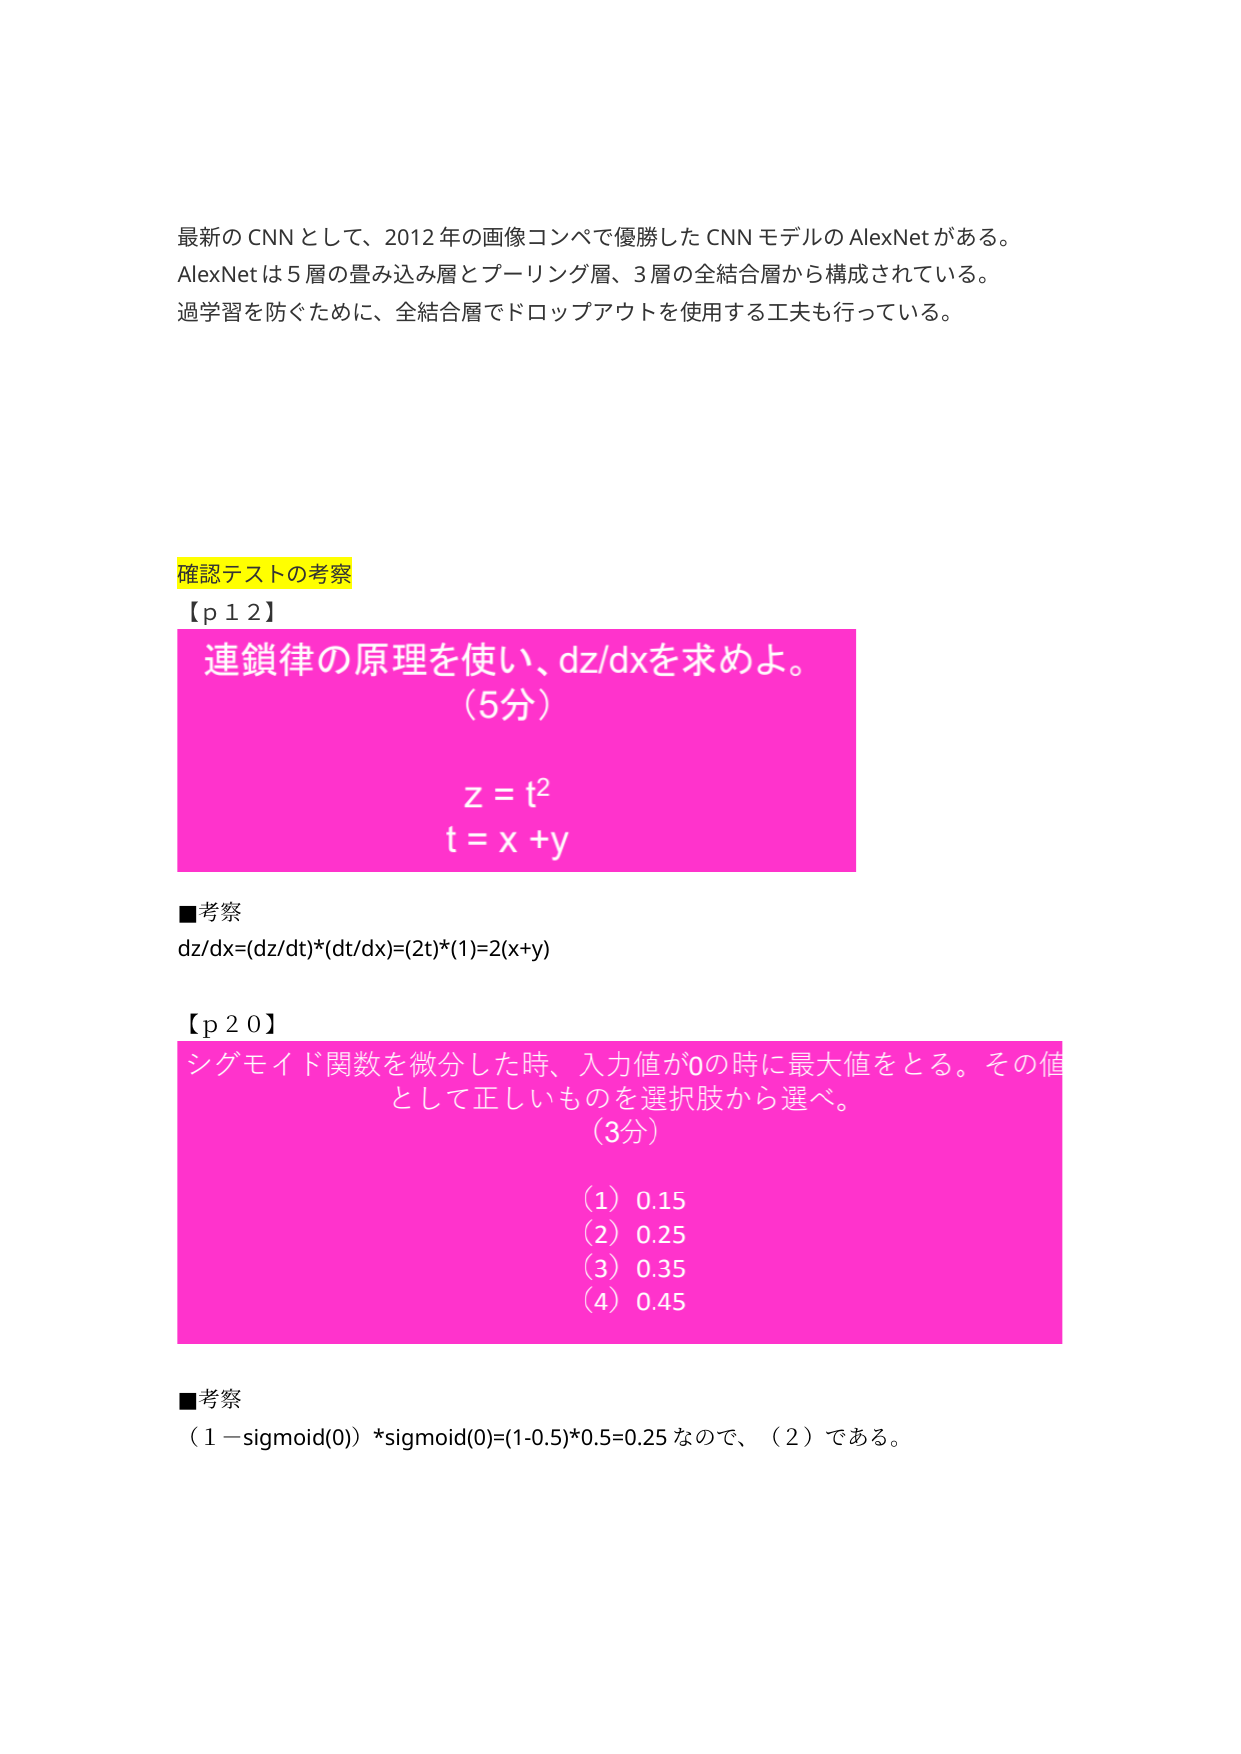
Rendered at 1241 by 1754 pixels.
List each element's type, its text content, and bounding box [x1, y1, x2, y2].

text 過学習を防ぐために、全結合層でドロップアウトを使用する工夫も行っている。 [177, 292, 1063, 329]
text ■考察 [177, 892, 1063, 929]
text 確認テストの考察 [177, 554, 1063, 592]
text 最新のCNNとして、2012年の画像コンペで優勝したCNNモデルのAlexNetがある。 [177, 217, 1063, 254]
picture [177, 629, 857, 872]
text AlexNetは５層の畳み込み層とプーリング層、3層の全結合層から構成されている。 [177, 254, 1063, 292]
text 【ｐ２０】 [177, 1004, 1063, 1041]
text 【ｐ１２】 [177, 592, 1063, 629]
text ■考察 [177, 1379, 1063, 1417]
picture [177, 1041, 1063, 1344]
text dz/dx=(dz/dt)*(dt/dx)=(2t)*(1)=2(x+y) [177, 929, 1063, 967]
text （１－sigmoid(0)）*sigmoid(0)=(1-0.5)*0.5=0.25なので、（２）である。 [177, 1417, 1063, 1454]
